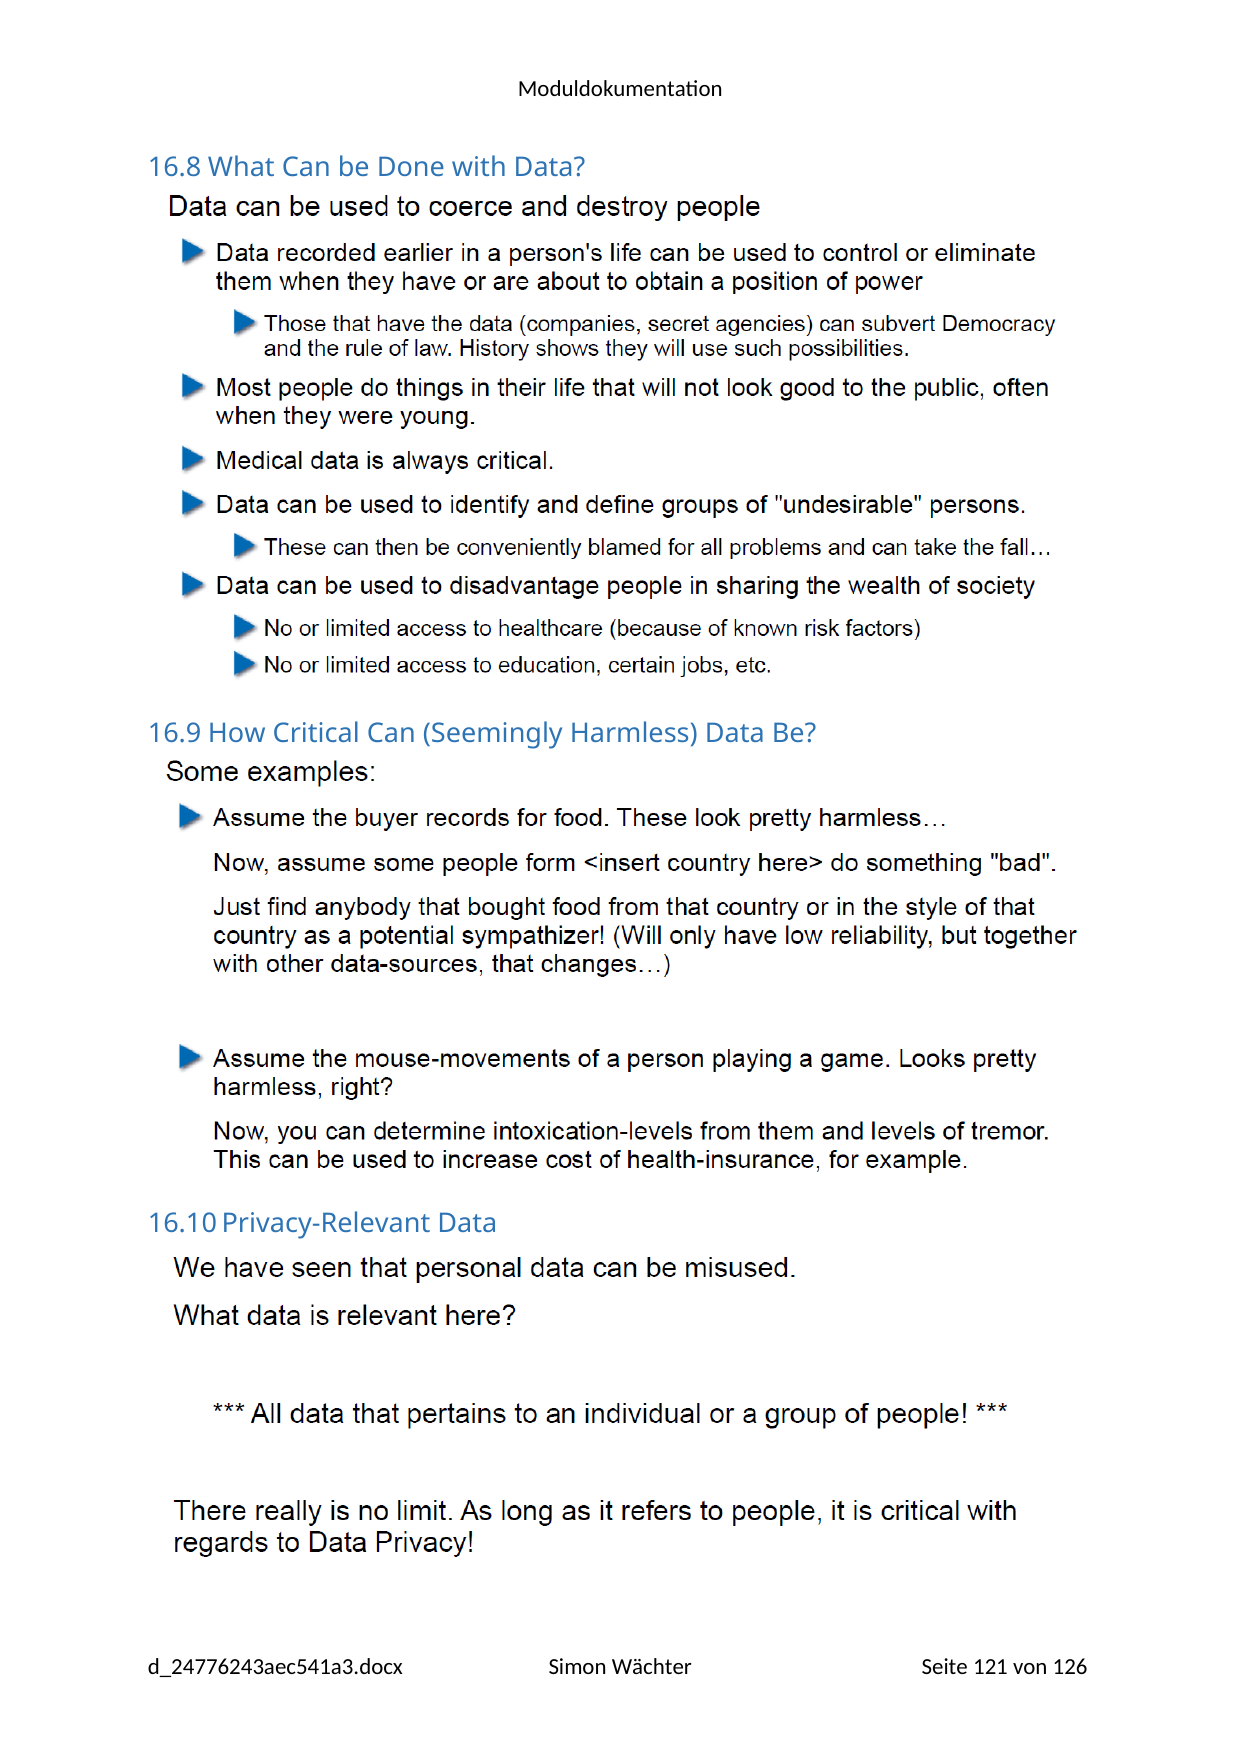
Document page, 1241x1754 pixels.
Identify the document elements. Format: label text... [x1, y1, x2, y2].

subtitle What Can be Done with Data? [148, 148, 1093, 184]
picture [147, 1243, 1093, 1574]
subtitle How Critical Can (Seemingly Harmless) Data Be? [148, 714, 1093, 751]
picture [147, 187, 1093, 695]
picture [147, 753, 1093, 1185]
subtitle Privacy-Relevant Data [148, 1204, 1093, 1241]
